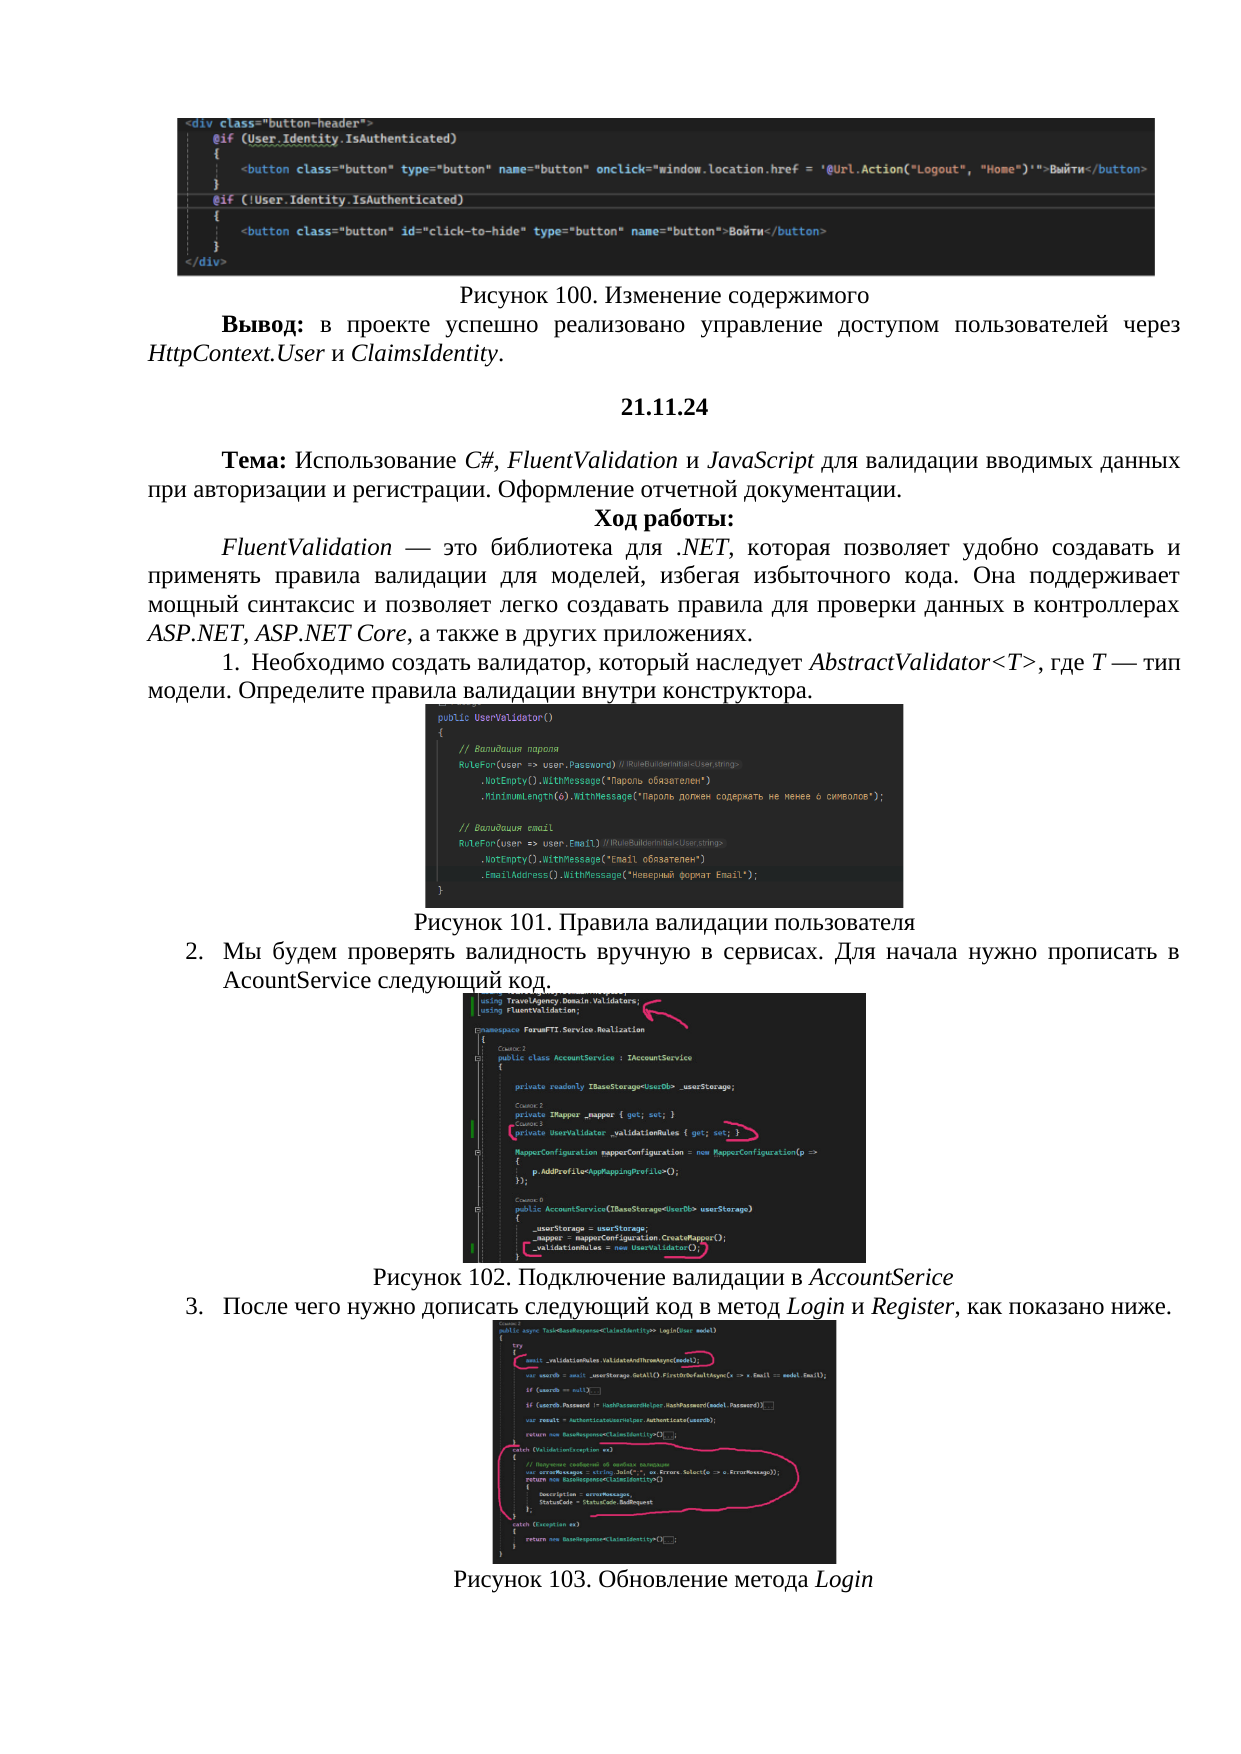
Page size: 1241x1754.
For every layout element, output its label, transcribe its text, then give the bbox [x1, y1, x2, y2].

text 21.11.24 [148, 392, 1181, 421]
text Рисунок 101. Правила валидации пользователя [148, 907, 1181, 936]
text Рисунок 102. Подключение валидации в AccountSerice [148, 1262, 1181, 1291]
picture [425, 704, 904, 908]
list Мы будем проверять валидность вручную в сервисах. Для начала нужно прописать в AcountService следующий код. [185, 936, 1181, 994]
picture [173, 118, 1155, 281]
text Вывод: в проекте успешно реализовано управление доступом пользователей через HttpContext.User и ClaimsIdentity. [148, 309, 1181, 367]
list Необходимо создать валидатор, который наследует AbstractValidator<T>, где T — тип модели. Определите правила валидации внутри конструктора. [148, 647, 1181, 704]
picture [462, 993, 866, 1263]
text Рисунок 100. Изменение содержимого [148, 281, 1181, 309]
text Тема: Использование C#, FluentValidation и JavaScript для валидации вводимых данных при авторизации и регистрации. Оформление отчетной документации. [148, 446, 1181, 503]
text Рисунок 103. Обновление метода Login [148, 1564, 1181, 1592]
list После чего нужно дописать следующий код в метод Login и Register, как показано ниже. [185, 1291, 1181, 1320]
picture [492, 1320, 837, 1564]
text FluentValidation — это библиотека для .NET, которая позволяет удобно создавать и применять правила валидации для моделей, избегая избыточного кода. Она поддерживает мощный синтаксис и позволяет легко создавать правила для проверки данных в контроллерах ASP.NET, ASP.NET Core, а также в других приложениях. [148, 532, 1181, 647]
text Ход работы: [148, 503, 1181, 532]
